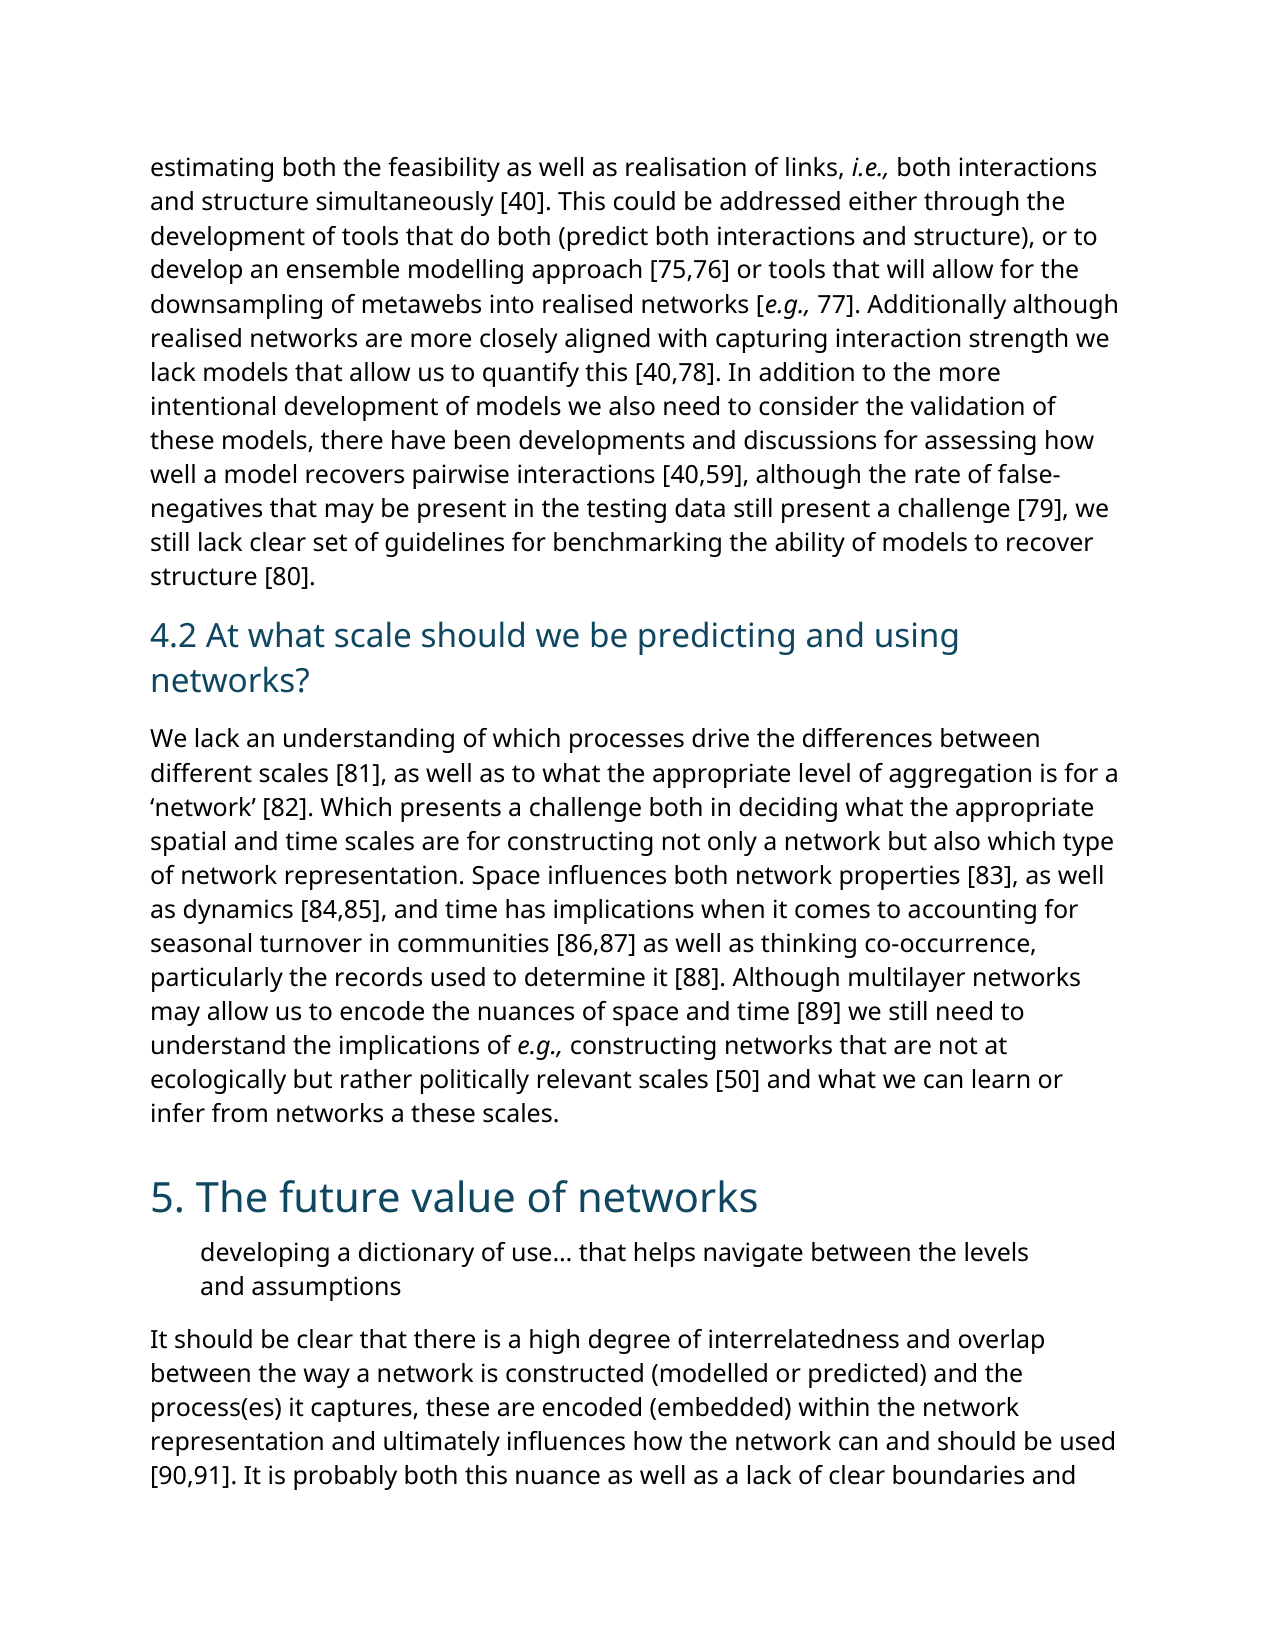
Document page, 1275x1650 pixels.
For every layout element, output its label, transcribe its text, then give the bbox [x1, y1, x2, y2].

text developing a dictionary of use… that helps navigate between the levels and assumptions [200, 1234, 1075, 1303]
text We lack an understanding of which processes drive the differences between different scales [81], as well as to what the appropriate level of aggregation is for a ‘network’ [82]. Which presents a challenge both in deciding what the appropriate spatial and time scales are for constructing not only a network but also which type of network representation. Space influences both network properties [83], as well as dynamics [84,85], and time has implications when it comes to accounting for seasonal turnover in communities [86,87] as well as thinking co-occurrence, particularly the records used to determine it [88]. Although multilayer networks may allow us to encode the nuances of space and time [89] we still need to understand the implications of e.g., constructing networks that are not at ecologically but rather politically relevant scales [50] and what we can learn or infer from networks a these scales. [150, 721, 1125, 1130]
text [150, 1321, 1125, 1492]
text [150, 150, 1125, 593]
subtitle 5. The future value of networks [150, 1167, 1125, 1224]
subtitle 4.2 At what scale should we be predicting and using networks? [150, 612, 1125, 702]
